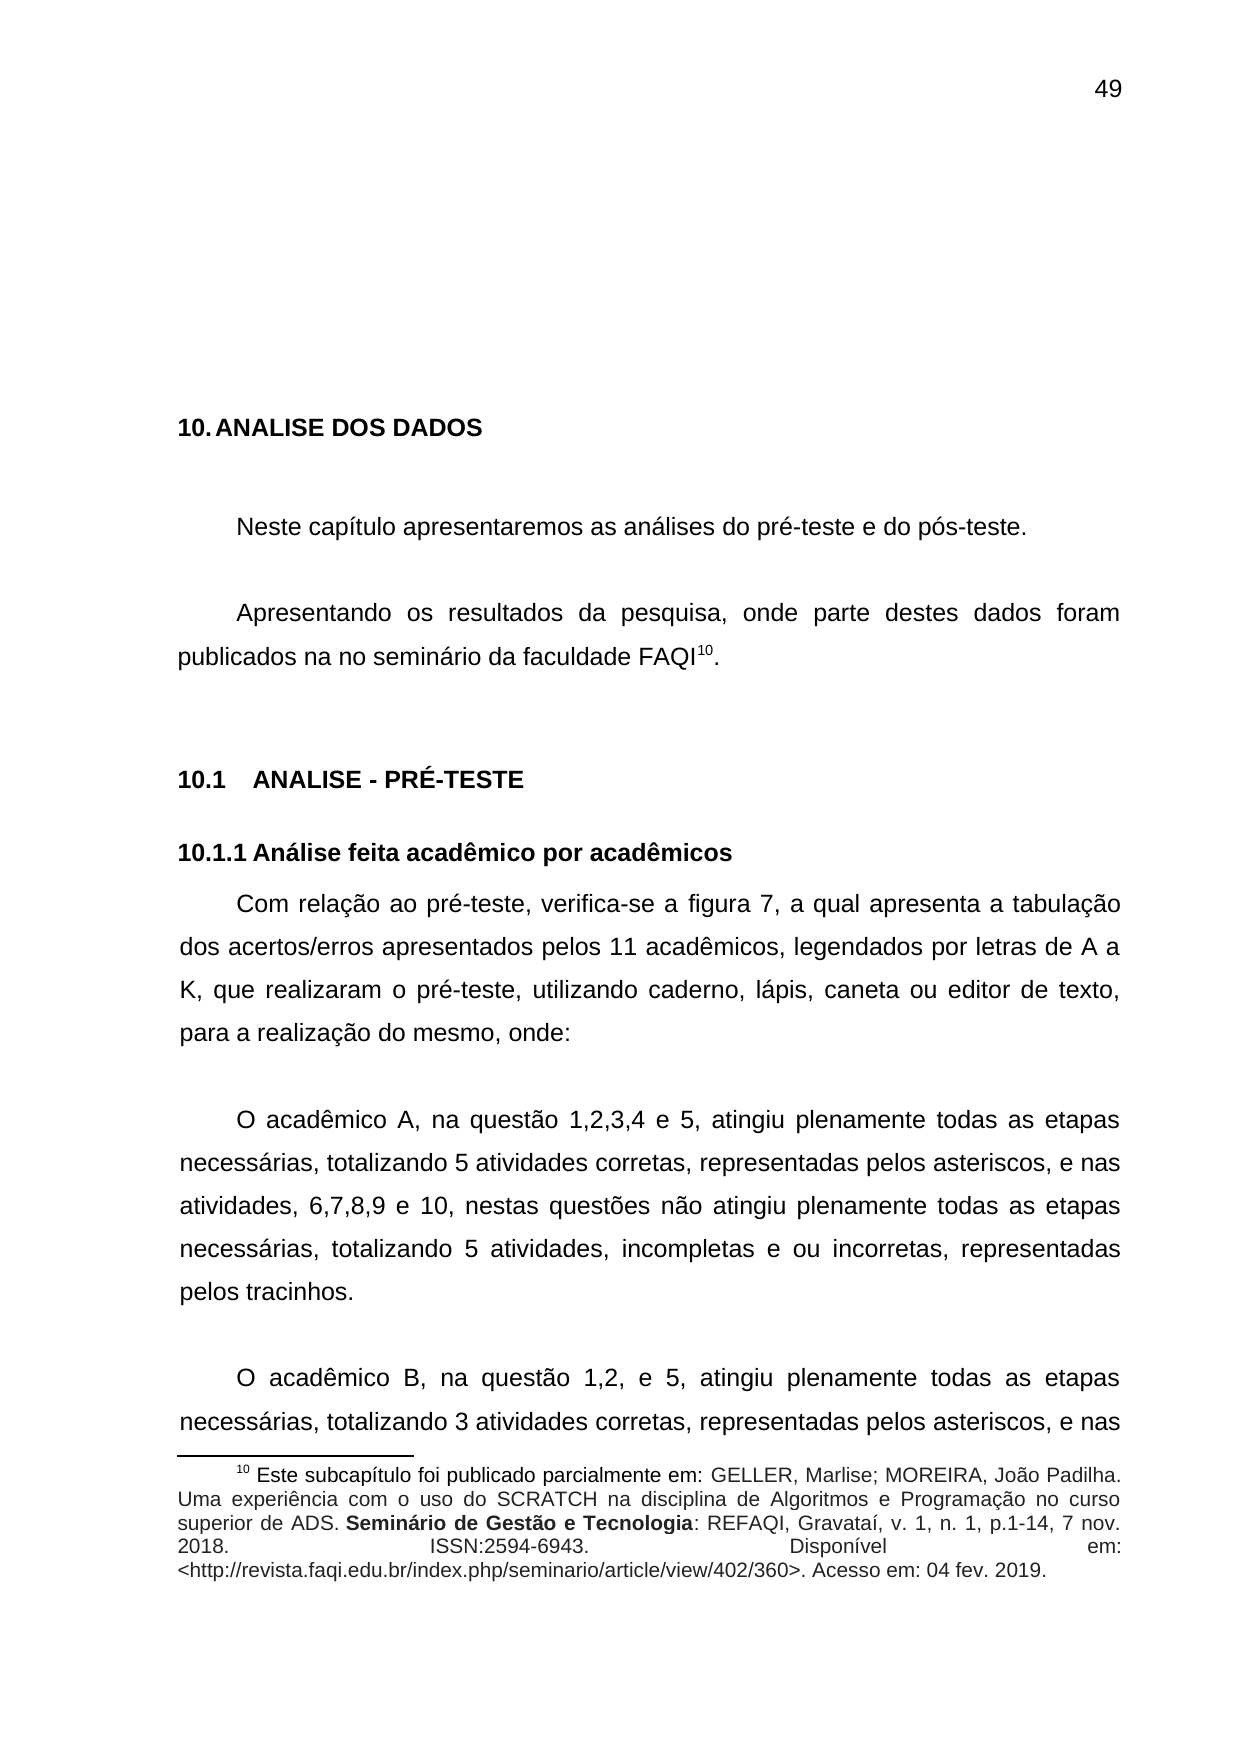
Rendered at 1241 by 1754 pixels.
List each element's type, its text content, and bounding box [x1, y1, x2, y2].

subtitle Análise feita acadêmico por acadêmicos [177, 837, 1122, 866]
text Apresentando os resultados da pesquisa, onde parte destes dados foram publicados na no seminário da faculdade FAQI. [177, 598, 1122, 670]
text Neste capítulo apresentaremos as análises do pré-teste e do pós-teste. [177, 512, 1122, 541]
text Com relação ao pré-teste, verifica-se a figura 7, a qual apresenta a tabulação dos acertos/erros apresentados pelos 11 acadêmicos, legendados por letras de A a K, que realizaram o pré-teste, utilizando caderno, lápis, caneta ou editor de texto, para a realização do mesmo, onde: [179, 889, 1122, 1047]
text O acadêmico A, na questão 1,2,3,4 e 5, atingiu plenamente todas as etapas necessárias, totalizando 5 atividades corretas, representadas pelos asteriscos, e nas atividades, 6,7,8,9 e 10, nestas questões não atingiu plenamente todas as etapas necessárias, totalizando 5 atividades, incompletas e ou incorretas, representadas pelos tracinhos. [179, 1104, 1122, 1306]
subtitle ANALISE DOS DADOS [177, 413, 1122, 442]
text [179, 1363, 1122, 1435]
subtitle ANALISE - PRÉ-TESTE [177, 765, 1122, 794]
